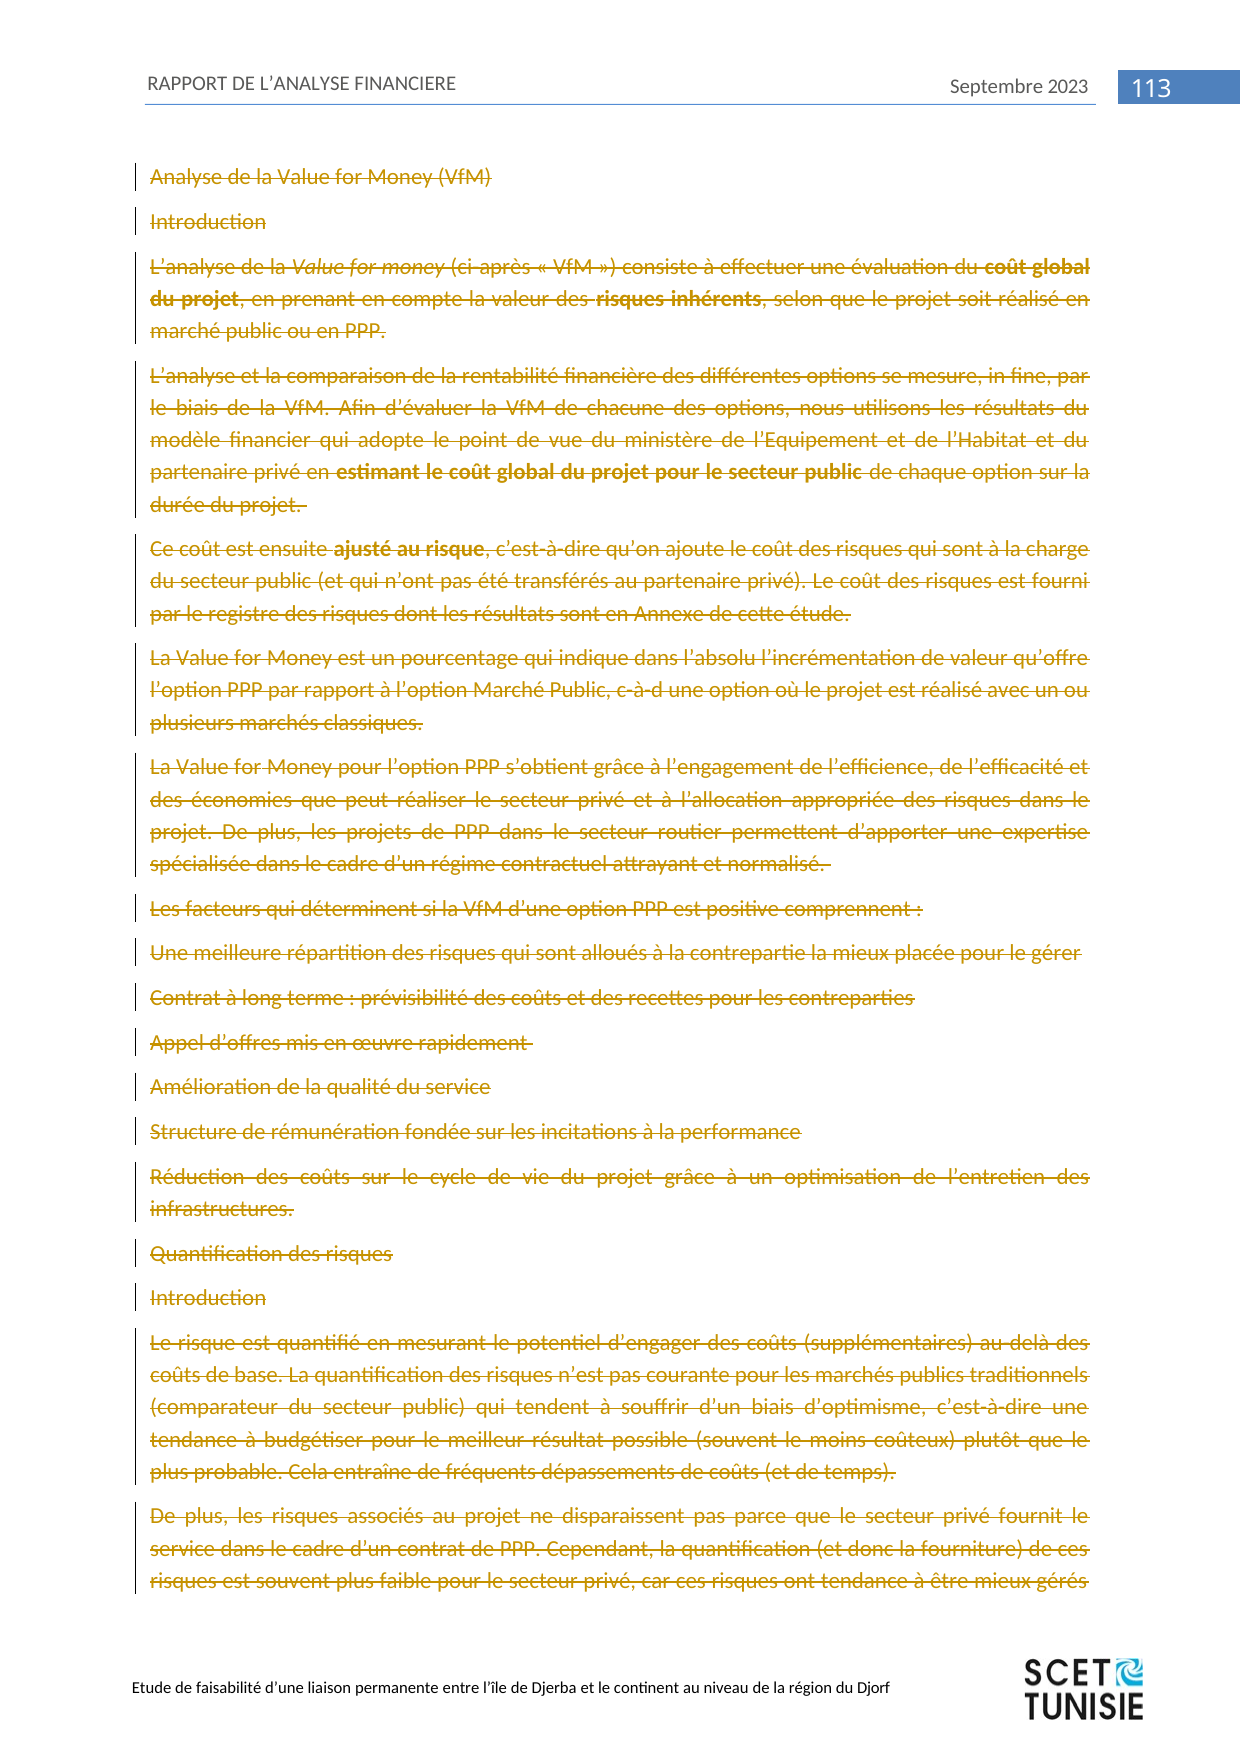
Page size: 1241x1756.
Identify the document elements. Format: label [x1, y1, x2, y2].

picture [1024, 1658, 1143, 1720]
